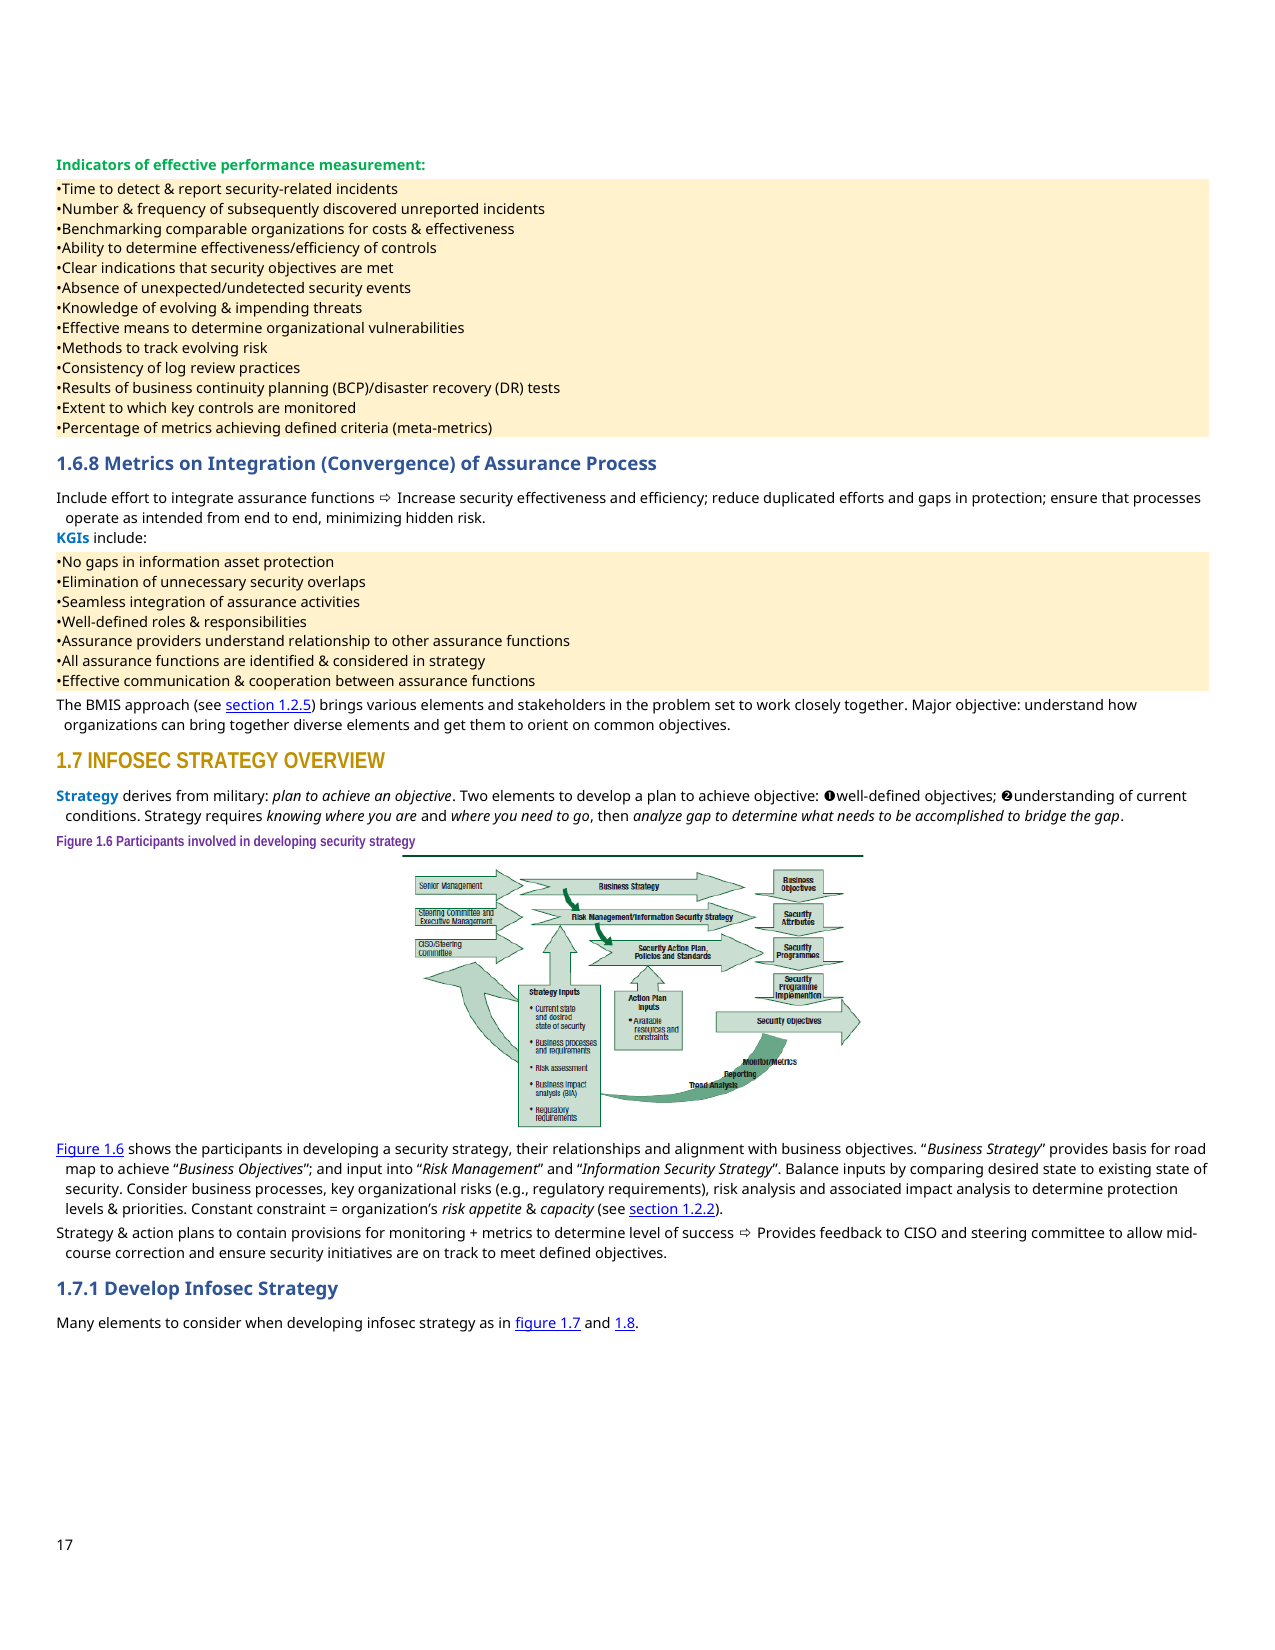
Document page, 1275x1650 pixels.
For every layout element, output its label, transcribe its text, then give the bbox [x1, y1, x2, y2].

text •Benchmarking comparable organizations for costs & effectiveness [56, 218, 1209, 238]
text Indicators of effective performance measurement: [56, 154, 1209, 174]
text Strategy derives from military: plan to achieve an objective. Two elements to develop a plan to achieve objective: well-defined objectives; understanding of current conditions. Strategy requires knowing where you are and where you need to go, then analyze gap to determine what needs to be accomplished to bridge the gap. [56, 786, 1209, 826]
text •Elimination of unnecessary security overlaps [56, 572, 1209, 591]
text •Effective communication & cooperation between assurance functions [56, 671, 1209, 691]
text •Extent to which key controls are monitored [56, 397, 1209, 417]
text KGIs include: [56, 528, 1209, 547]
subtitle 1.7.1 Develop Infosec Strategy [56, 1275, 1209, 1300]
text Many elements to consider when developing infosec strategy as in figure 1.7 and 1.8. [56, 1313, 1209, 1333]
text •Percentage of metrics achieving defined criteria (meta-metrics) [56, 417, 1209, 437]
text Figure 1.6 shows the participants in developing a security strategy, their relationships and alignment with business objectives. “Business Strategy” provides basis for road map to achieve “Business Objectives”; and input into “Risk Management” and “Information Security Strategy”. Balance inputs by comparing desired state to existing state of security. Consider business processes, key organizational risks (e.g., regulatory requirements), risk analysis and associated impact analysis to determine protection levels & priorities. Constant constraint = organization’s risk appetite & capacity (see section 1.2.2). [56, 1139, 1209, 1218]
text •Effective means to determine organizational vulnerabilities [56, 318, 1209, 338]
text •Absence of unexpected/undetected security events [56, 278, 1209, 298]
text •All assurance functions are identified & considered in strategy [56, 651, 1209, 671]
subtitle 1.6.8 Metrics on Integration (Convergence) of Assurance Process [56, 450, 1209, 475]
text •Time to detect & report security-related incidents [56, 179, 1209, 198]
text The BMIS approach (see section 1.2.5) brings various elements and stakeholders in the problem set to work closely together. Major objective: understand how organizations can bring together diverse elements and get them to orient on common objectives. [56, 695, 1209, 735]
text Strategy & action plans to contain provisions for monitoring + metrics to determine level of success Provides feedback to CISO and steering committee to allow mid-course correction and ensure security initiatives are on track to meet defined objectives. [56, 1223, 1209, 1262]
text •Clear indications that security objectives are met [56, 258, 1209, 278]
text •Methods to track evolving risk [56, 338, 1209, 358]
text •Knowledge of evolving & impending threats [56, 298, 1209, 318]
text Include effort to integrate assurance functions Increase security effectiveness and efficiency; reduce duplicated efforts and gaps in protection; ensure that processes operate as intended from end to end, minimizing hidden risk. [56, 488, 1209, 528]
text •No gaps in information asset protection [56, 552, 1209, 572]
text •Assurance providers understand relationship to other assurance functions [56, 631, 1209, 651]
text •Results of business continuity planning (BCP)/disaster recovery (DR) tests [56, 378, 1209, 397]
text •Consistency of log review practices [56, 358, 1209, 378]
text •Number & frequency of subsequently discovered unreported incidents [56, 198, 1209, 218]
subtitle 1.7 INFOSEC STRATEGY OVERVIEW [56, 747, 1209, 774]
text •Ability to determine effectiveness/efficiency of controls [56, 238, 1209, 258]
subtitle Figure 1.6 Participants involved in developing security strategy [56, 832, 1209, 849]
text •Well-defined roles & responsibilities [56, 611, 1209, 631]
text •Seamless integration of assurance activities [56, 591, 1209, 611]
